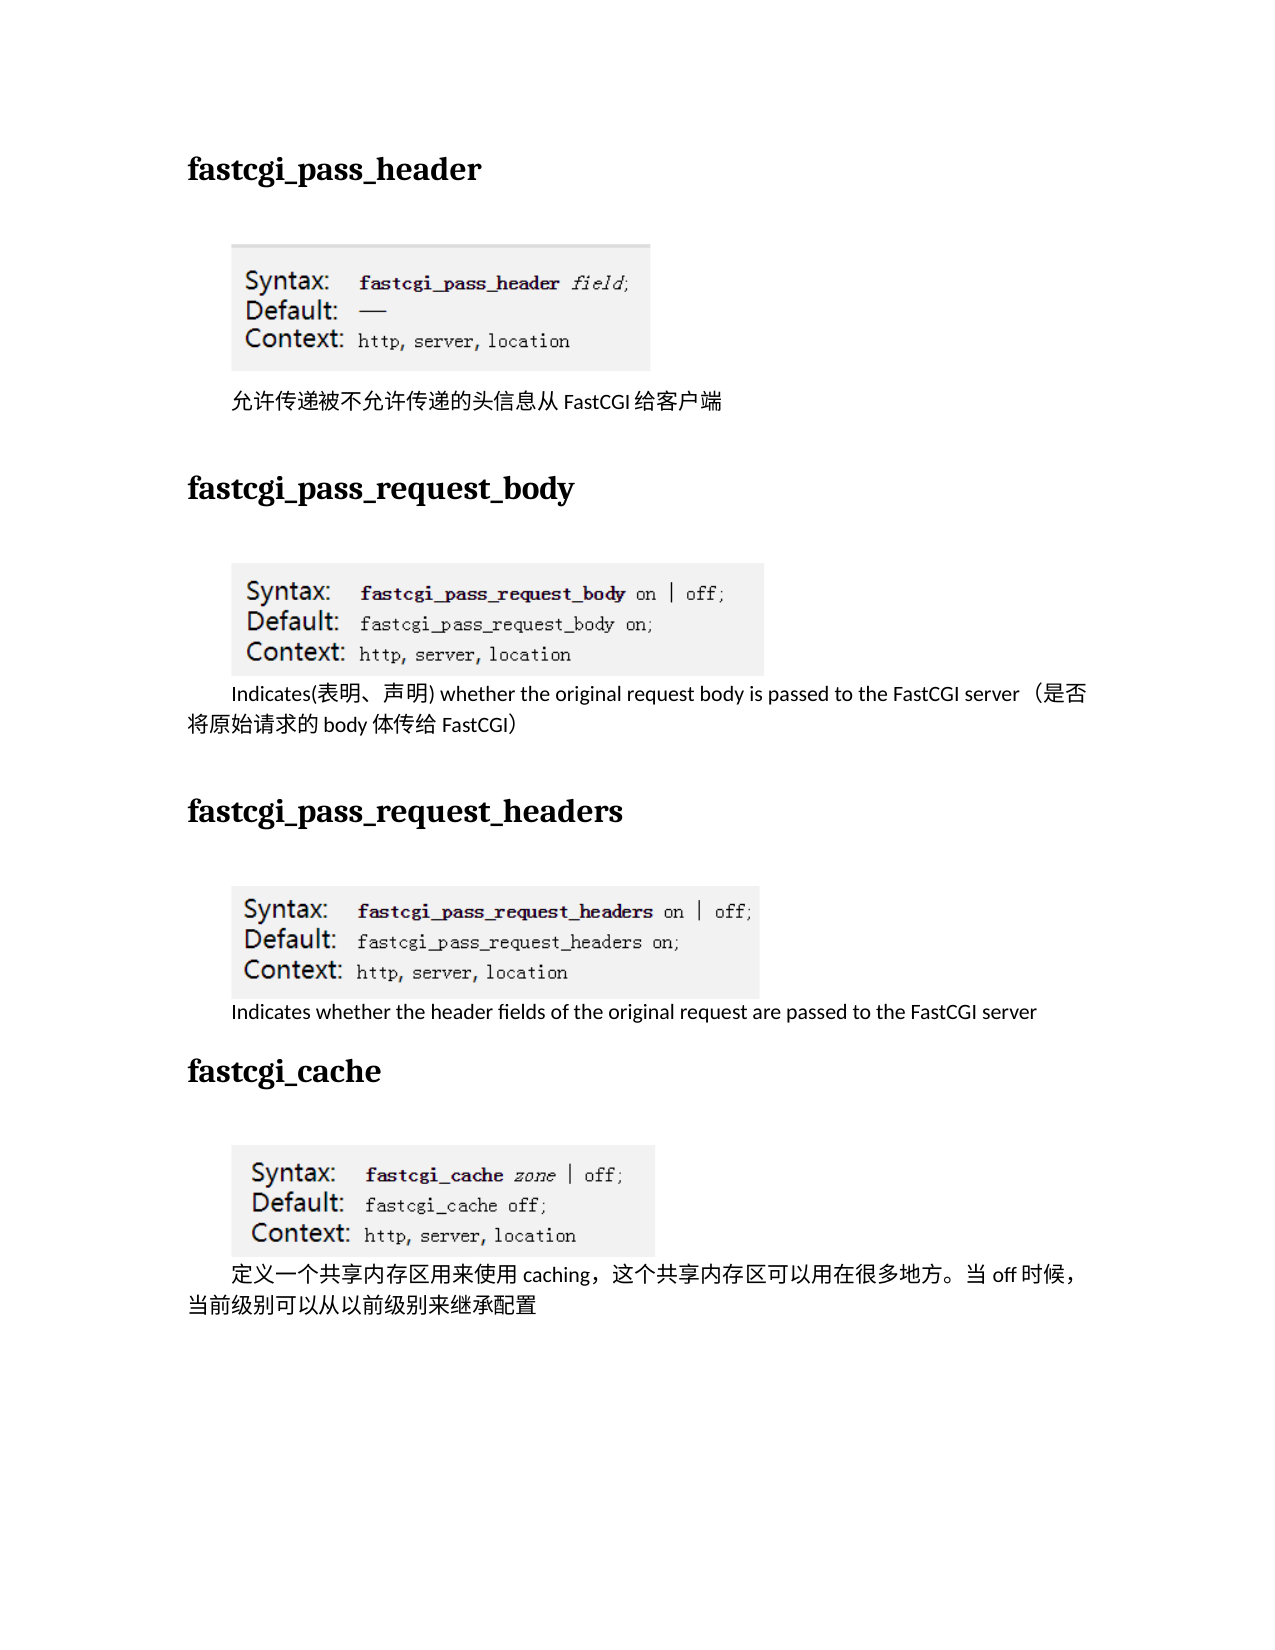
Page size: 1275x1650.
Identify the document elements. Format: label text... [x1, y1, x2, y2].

picture [231, 243, 651, 385]
text Indicates(表明、声明) whether the original request body is passed to the FastCGI server（是否将原始请求的body体传给FastCGI） [187, 676, 1087, 739]
subtitle fastcgi_pass_request_headers [187, 793, 1087, 831]
subtitle fastcgi_pass_header [187, 150, 1087, 188]
subtitle fastcgi_cache [187, 1052, 1087, 1091]
subtitle fastcgi_pass_request_body [187, 470, 1087, 508]
picture [231, 1145, 655, 1257]
picture [231, 886, 760, 999]
text 定义一个共享内存区用来使用caching，这个共享内存区可以用在很多地方。当off时候，当前级别可以从以前级别来继承配置 [187, 1257, 1087, 1320]
text Indicates whether the header fields of the original request are passed to the FastCGI server [187, 998, 1087, 1025]
text 允许传递被不允许传递的头信息从FastCGI给客户端 [187, 384, 1087, 416]
picture [231, 563, 765, 676]
